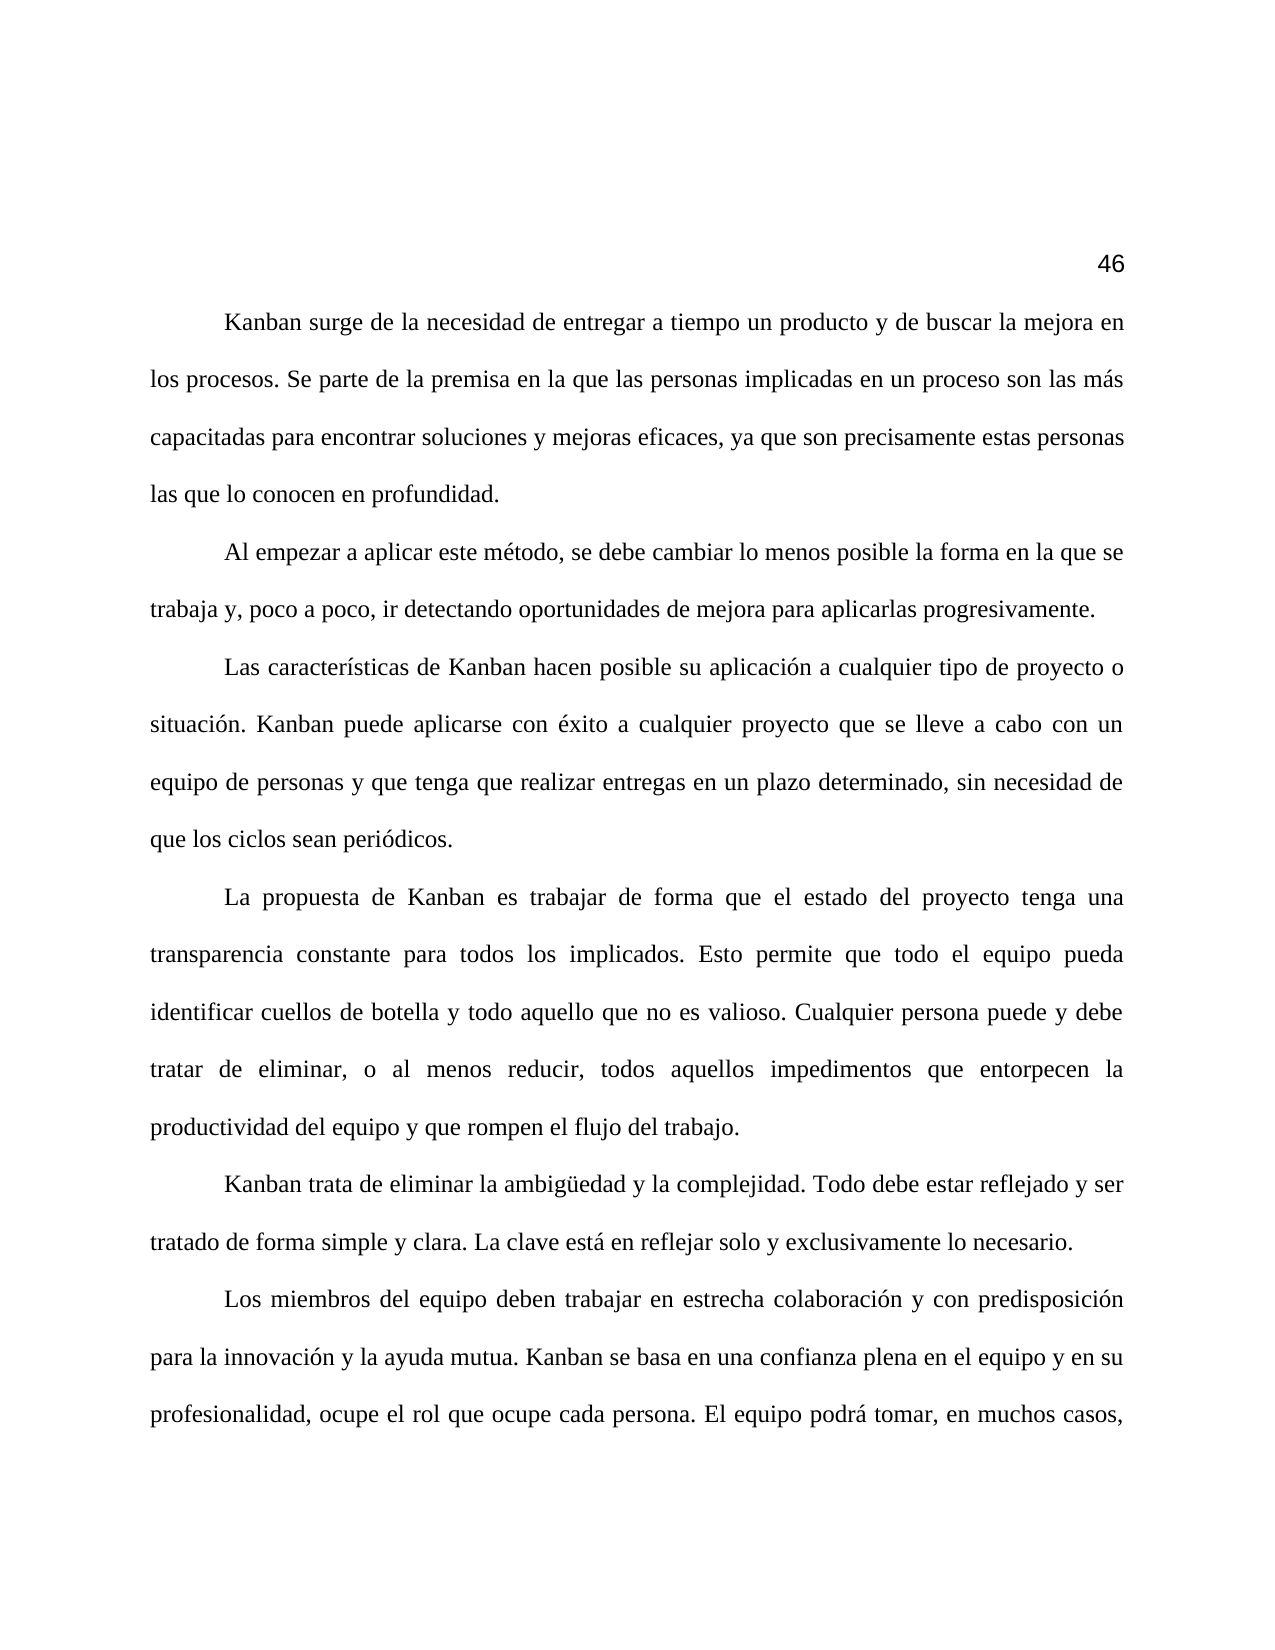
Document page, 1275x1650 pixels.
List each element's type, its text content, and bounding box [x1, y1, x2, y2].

text Al empezar a aplicar este método, se debe cambiar lo menos posible la forma en la que se trabaja y, poco a poco, ir detectando oportunidades de mejora para aplicarlas progresivamente. [150, 537, 1125, 623]
text Kanban surge de la necesidad de entregar a tiempo un producto y de buscar la mejora en los procesos. Se parte de la premisa en la que las personas implicadas en un proceso son las más capacitadas para encontrar soluciones y mejoras eficaces, ya que son precisamente estas personas las que lo conocen en profundidad. [150, 307, 1125, 508]
text Las características de Kanban hacen posible su aplicación a cualquier tipo de proyecto o situación. Kanban puede aplicarse con éxito a cualquier proyecto que se lleve a cabo con un equipo de personas y que tenga que realizar entregas en un plazo determinado, sin necesidad de que los ciclos sean periódicos. [150, 652, 1125, 853]
text La propuesta de Kanban es trabajar de forma que el estado del proyecto tenga una transparencia constante para todos los implicados. Esto permite que todo el equipo pueda identificar cuellos de botella y todo aquello que no es valioso. Cualquier persona puede y debe tratar de eliminar, o al menos reducir, todos aquellos impedimentos que entorpecen la productividad del equipo y que rompen el flujo del trabajo. [150, 882, 1125, 1141]
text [150, 1284, 1125, 1428]
text Kanban trata de eliminar la ambigüedad y la complejidad. Todo debe estar reflejado y ser tratado de forma simple y clara. La clave está en reflejar solo y exclusivamente lo necesario. [150, 1169, 1125, 1256]
